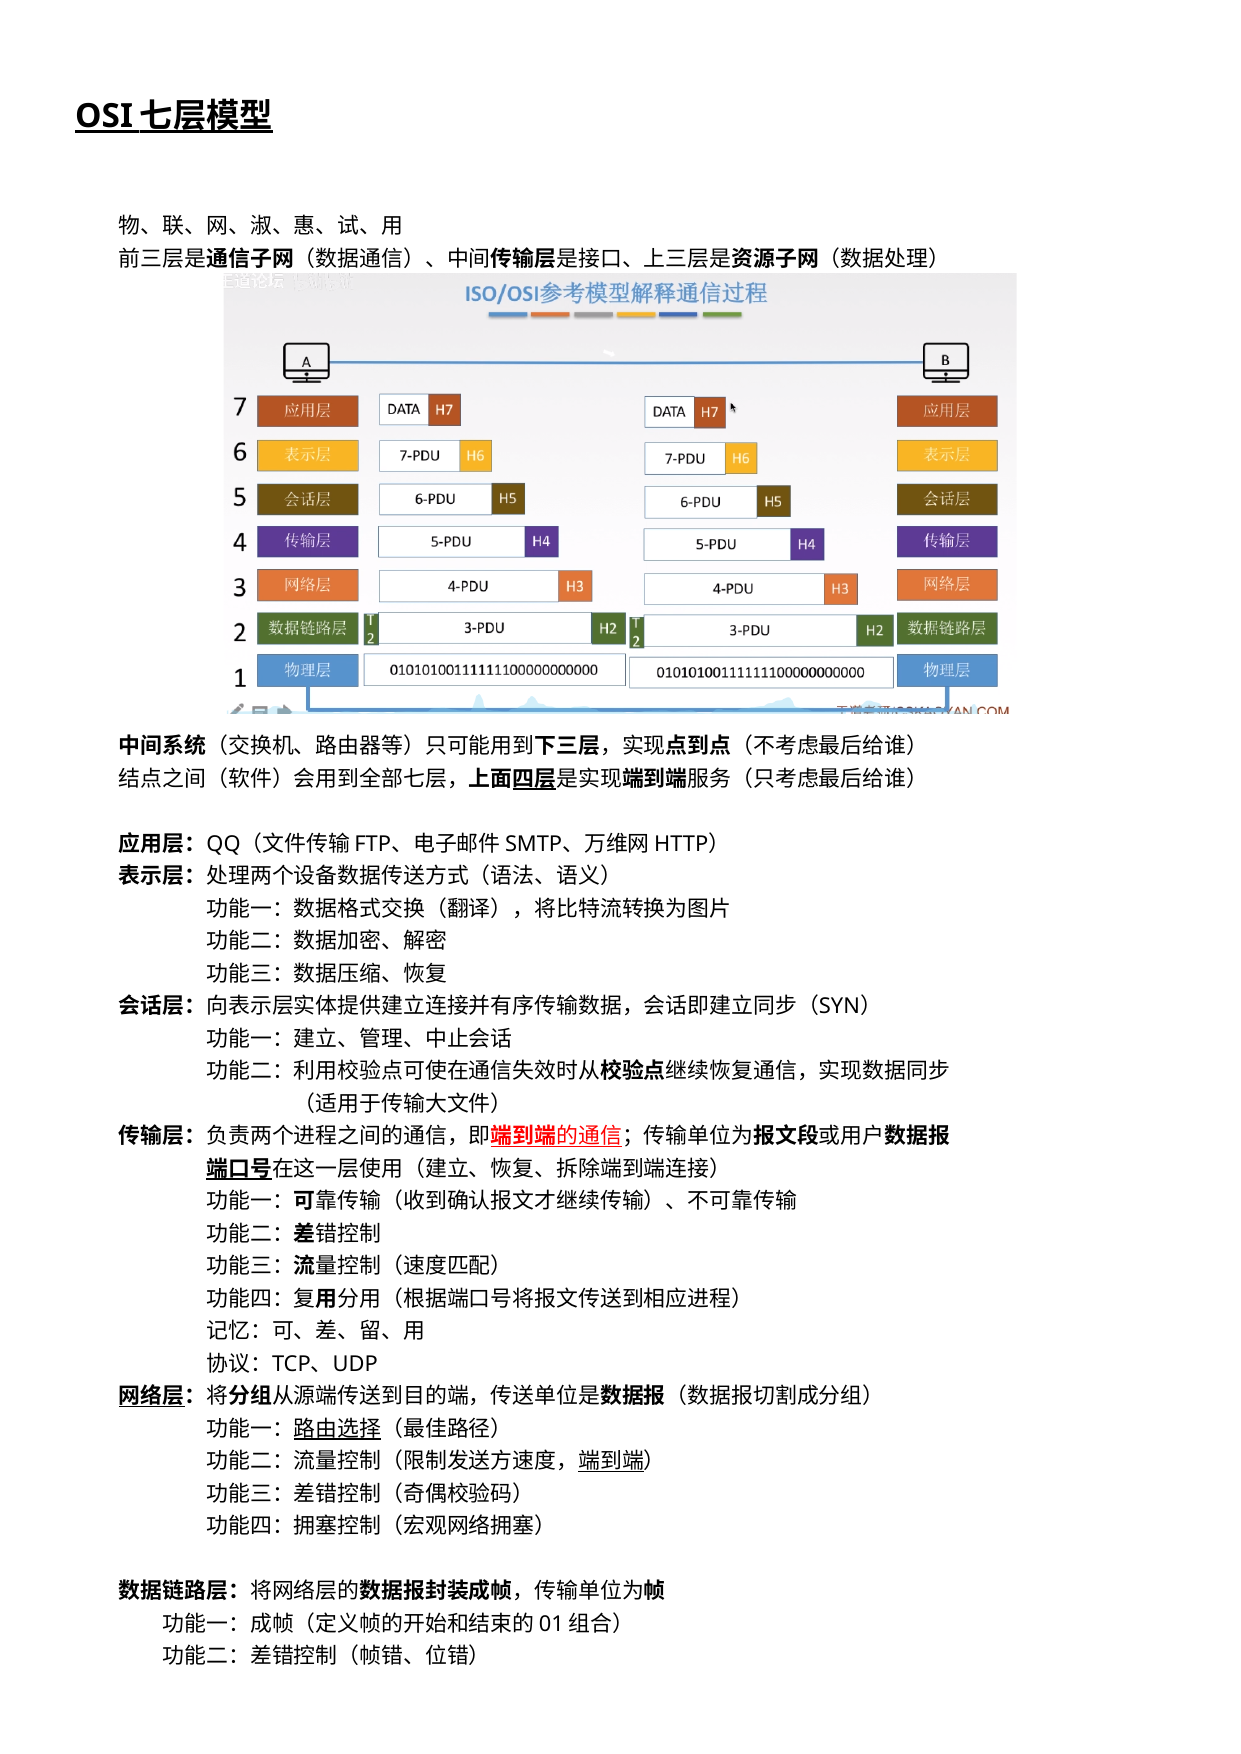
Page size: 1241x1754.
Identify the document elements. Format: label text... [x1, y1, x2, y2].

text 功能二：利用校验点可使在通信失效时从校验点继续恢复通信，实现数据同步 [75, 1053, 1165, 1086]
text 网络层：将分组从源端传送到目的端，传送单位是数据报（数据报切割成分组） [75, 1378, 1165, 1411]
text 物、联、网、淑、惠、试、用 [75, 208, 1165, 241]
text 功能一：建立、管理、中止会话 [75, 1021, 1165, 1053]
text 应用层：QQ（文件传输FTP、电子邮件SMTP、万维网HTTP） [75, 826, 1165, 858]
text 协议：TCP、UDP [75, 1346, 1165, 1378]
text 数据链路层：将网络层的数据报封装成帧，传输单位为帧 [75, 1573, 1165, 1606]
text 功能一：可靠传输（收到确认报文才继续传输）、不可靠传输 [75, 1183, 1165, 1216]
picture [223, 273, 1017, 714]
text 功能三：流量控制（速度匹配） [75, 1248, 1165, 1281]
text 端口号在这一层使用（建立、恢复、拆除端到端连接） [75, 1151, 1165, 1183]
text 功能一：路由选择（最佳路径） [75, 1411, 1165, 1443]
text 传输层：负责两个进程之间的通信，即端到端的通信；传输单位为报文段或用户数据报 [75, 1118, 1165, 1151]
text 功能二：数据加密、解密 [75, 923, 1165, 956]
text 中间系统（交换机、路由器等）只可能用到下三层，实现点到点（不考虑最后给谁） [75, 728, 1165, 761]
text 功能二：差错控制 [75, 1216, 1165, 1248]
text 功能一：数据格式交换（翻译），将比特流转换为图片 [75, 891, 1165, 923]
text 功能二：流量控制（限制发送方速度，端到端） [75, 1443, 1165, 1476]
text 记忆：可、差、留、用 [75, 1313, 1165, 1346]
text 功能三：差错控制（奇偶校验码） [75, 1476, 1165, 1508]
text （适用于传输大文件） [75, 1086, 1165, 1118]
subtitle OSI七层模型 [75, 81, 1165, 146]
text 会话层：向表示层实体提供建立连接并有序传输数据，会话即建立同步（SYN） [75, 988, 1165, 1021]
text 功能三：数据压缩、恢复 [75, 956, 1165, 988]
text 功能一：成帧（定义帧的开始和结束的01组合） [75, 1606, 1165, 1638]
text 功能四：复用分用（根据端口号将报文传送到相应进程） [75, 1281, 1165, 1313]
text 结点之间（软件）会用到全部七层，上面四层是实现端到端服务（只考虑最后给谁） [75, 761, 1165, 793]
text 表示层：处理两个设备数据传送方式（语法、语义） [75, 858, 1165, 891]
text 前三层是通信子网（数据通信）、中间传输层是接口、上三层是资源子网（数据处理） [75, 241, 1165, 273]
text 功能二：差错控制（帧错、位错） [75, 1638, 1165, 1671]
text 功能四：拥塞控制（宏观网络拥塞） [75, 1508, 1165, 1541]
